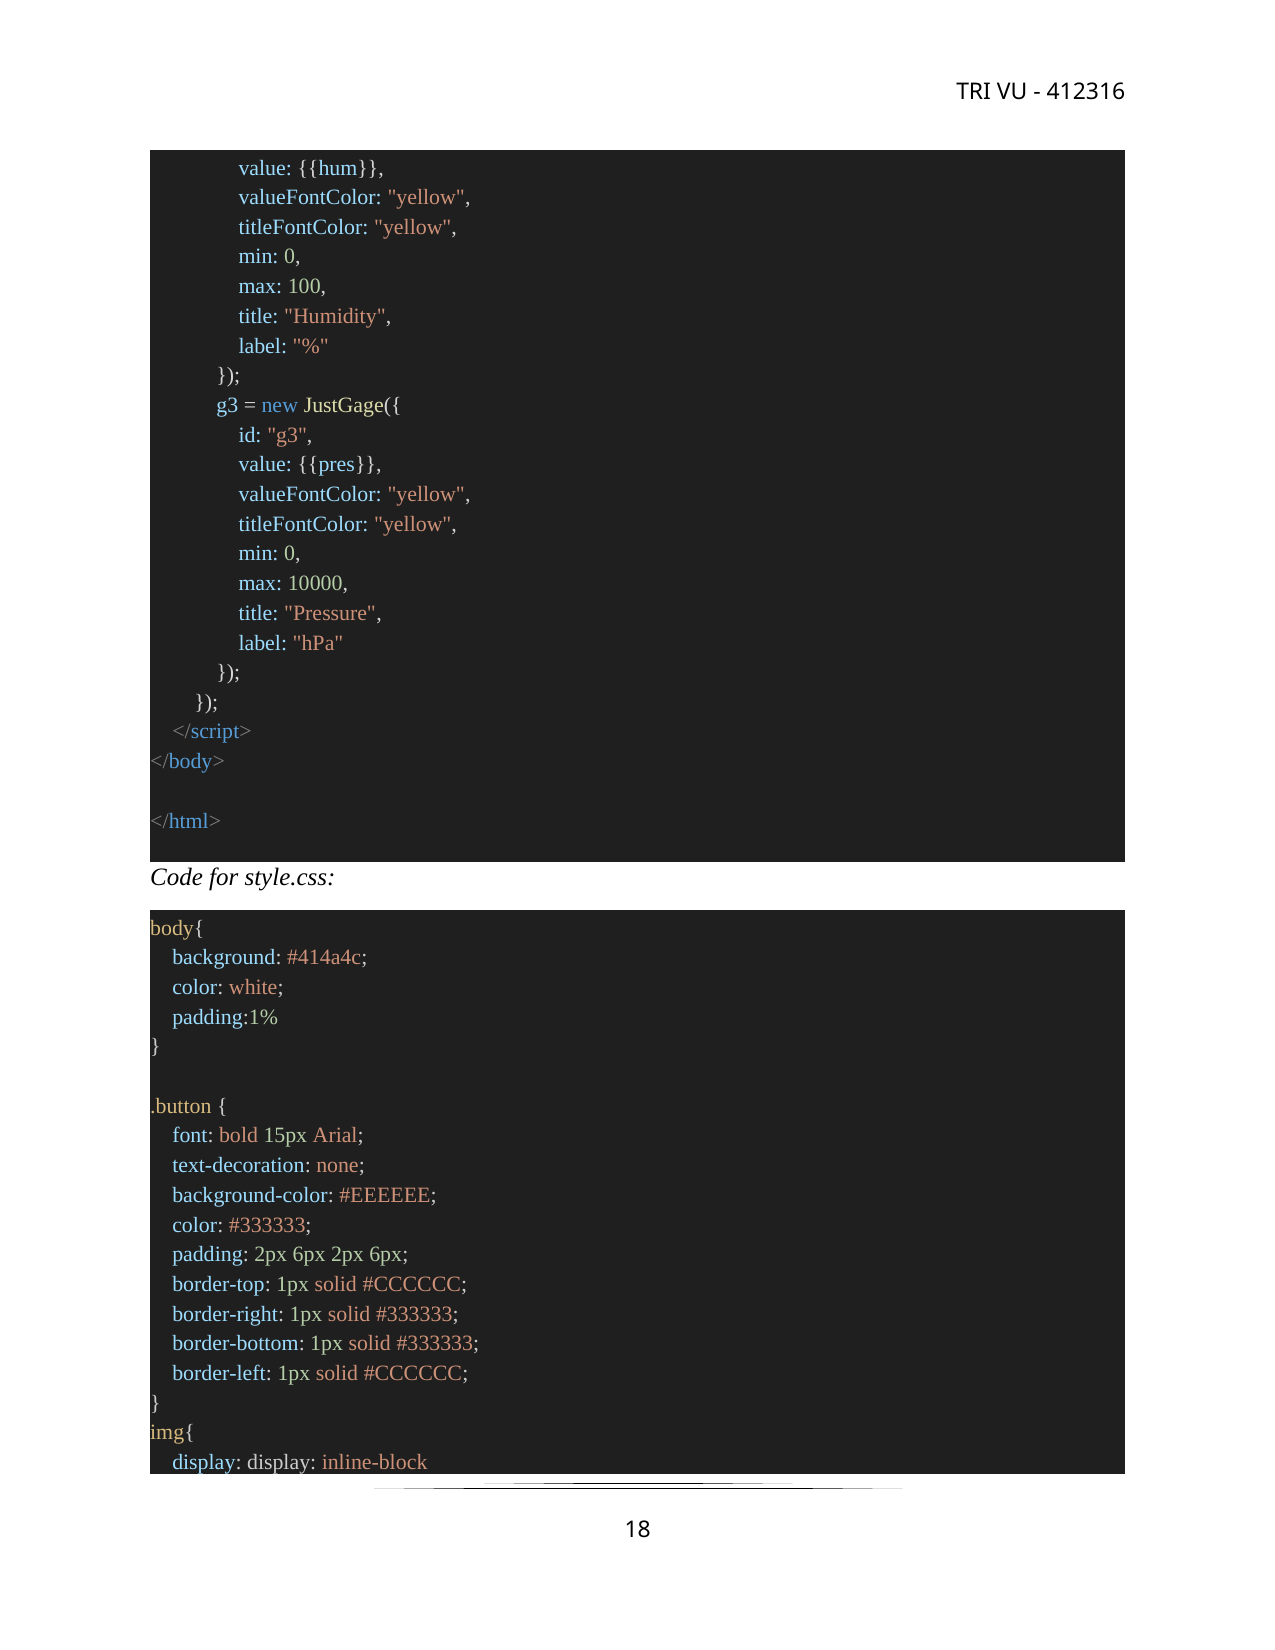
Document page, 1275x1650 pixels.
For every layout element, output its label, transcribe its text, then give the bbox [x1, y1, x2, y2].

text </script> [150, 714, 1125, 744]
text }); [150, 684, 1125, 714]
text }); [150, 655, 1125, 684]
text padding:1% [150, 999, 1125, 1029]
text font: bold 15px Arial; [150, 1118, 1125, 1148]
text </html> [150, 803, 1125, 833]
text valueFontColor: "yellow", [150, 180, 1125, 209]
text } [150, 1029, 1125, 1059]
text padding: 2px 6px 2px 6px; [150, 1237, 1125, 1266]
text max: 10000, [150, 566, 1125, 595]
text titleFontColor: "yellow", [150, 506, 1125, 536]
text background-color: #EEEEEE; [150, 1177, 1125, 1207]
text label: "hPa" [150, 625, 1125, 655]
text title: "Pressure", [150, 595, 1125, 625]
text display: display: inline-block [150, 1444, 1125, 1474]
text color: #333333; [150, 1207, 1125, 1237]
text border-left: 1px solid #CCCCCC; [150, 1356, 1125, 1385]
text title: "Humidity", [150, 298, 1125, 328]
text color: white; [150, 969, 1125, 999]
text .button { [150, 1088, 1125, 1118]
text min: 0, [150, 239, 1125, 269]
text titleFontColor: "yellow", [150, 209, 1125, 239]
text } [150, 1385, 1125, 1415]
text Code for style.css: [150, 862, 1125, 891]
text value: {{hum}}, [150, 150, 1125, 180]
text background: #414a4c; [150, 940, 1125, 969]
text valueFontColor: "yellow", [150, 477, 1125, 506]
text </body> [150, 744, 1125, 773]
text value: {{pres}}, [150, 447, 1125, 477]
text id: "g3", [150, 417, 1125, 447]
text label: "%" [150, 328, 1125, 358]
text max: 100, [150, 269, 1125, 298]
text }); [150, 358, 1125, 387]
text border-right: 1px solid #333333; [150, 1296, 1125, 1326]
text border-top: 1px solid #CCCCCC; [150, 1266, 1125, 1296]
text body{ [150, 910, 1125, 940]
text text-decoration: none; [150, 1148, 1125, 1177]
text min: 0, [150, 536, 1125, 566]
text border-bottom: 1px solid #333333; [150, 1326, 1125, 1356]
text img{ [150, 1415, 1125, 1444]
text g3 = new JustGage({ [150, 387, 1125, 417]
